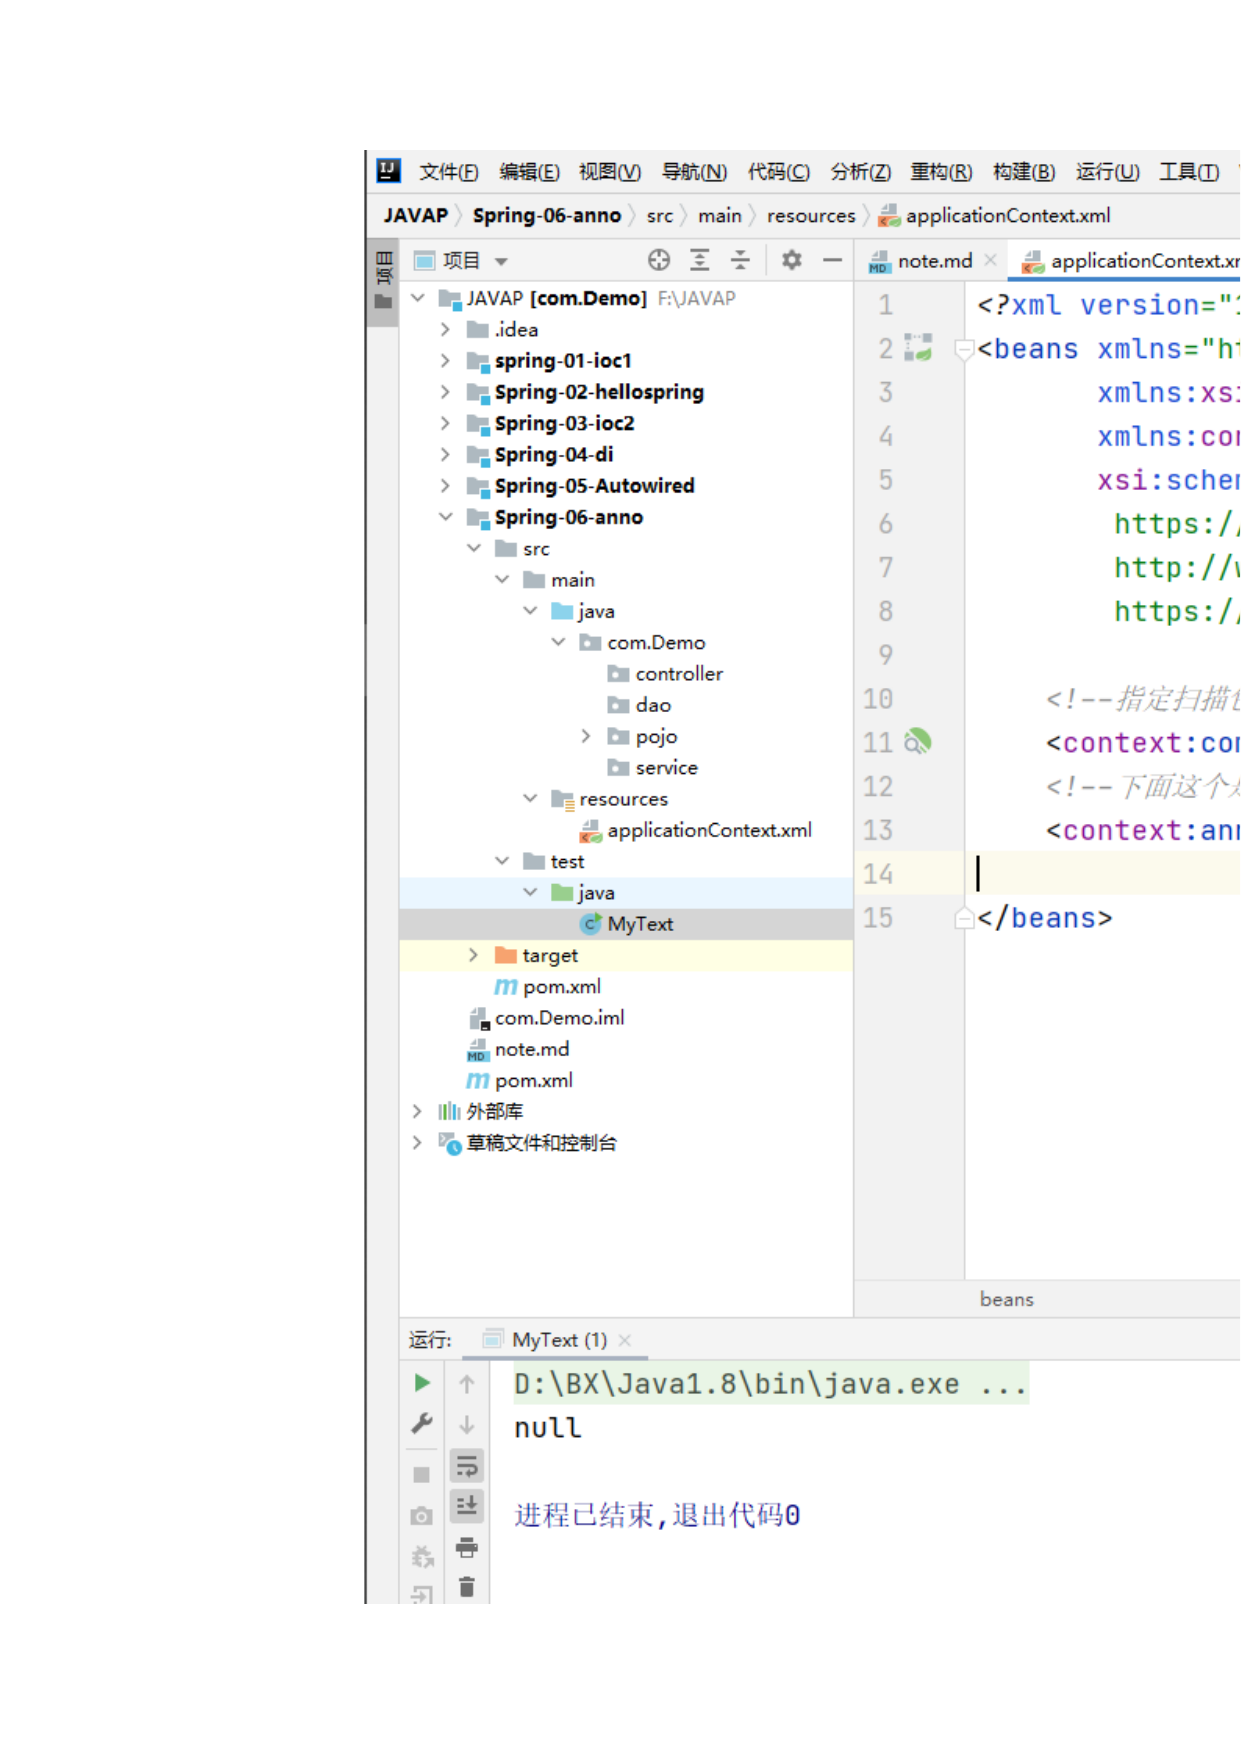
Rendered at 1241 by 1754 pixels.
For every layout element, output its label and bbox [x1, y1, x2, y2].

picture [364, 150, 1241, 1604]
